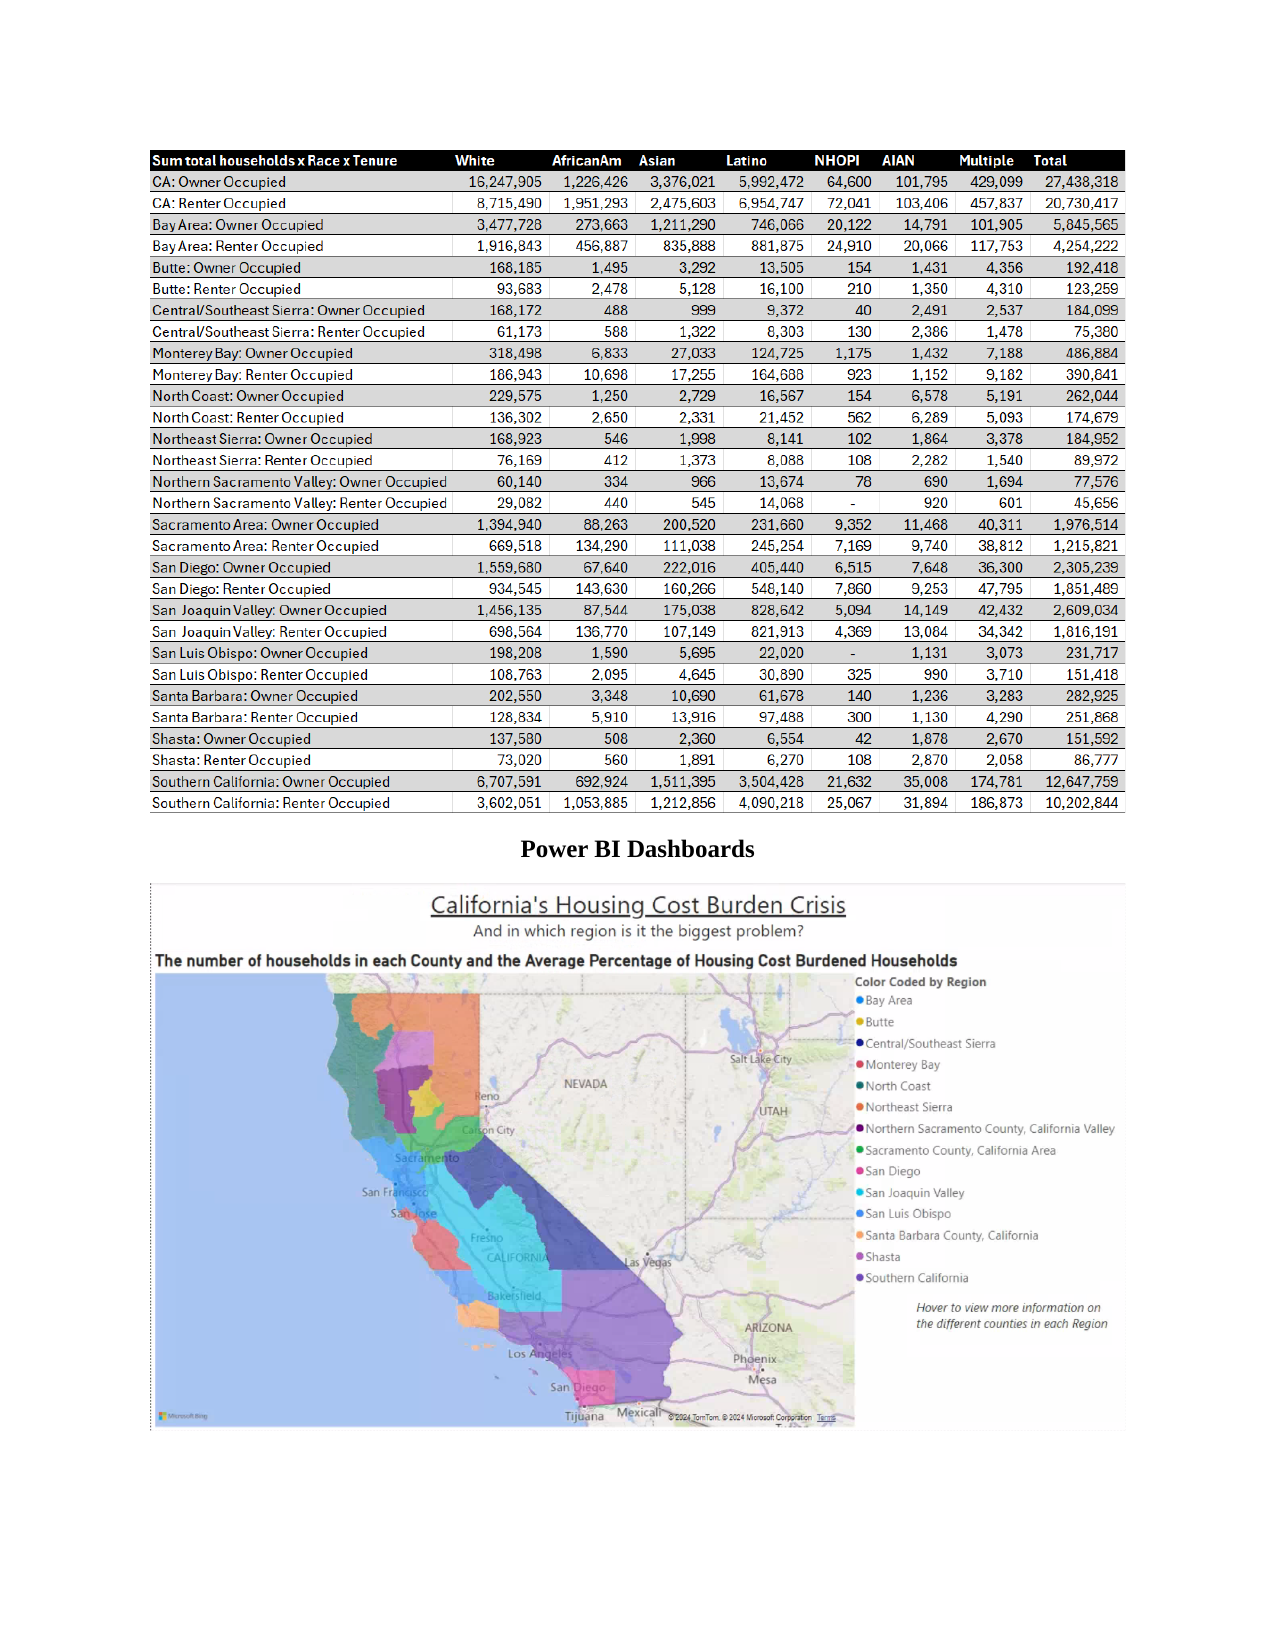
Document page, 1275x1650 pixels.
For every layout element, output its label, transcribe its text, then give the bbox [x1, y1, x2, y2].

picture [150, 883, 1125, 1431]
picture [150, 150, 1125, 813]
text Power BI Dashboards [150, 834, 1125, 863]
